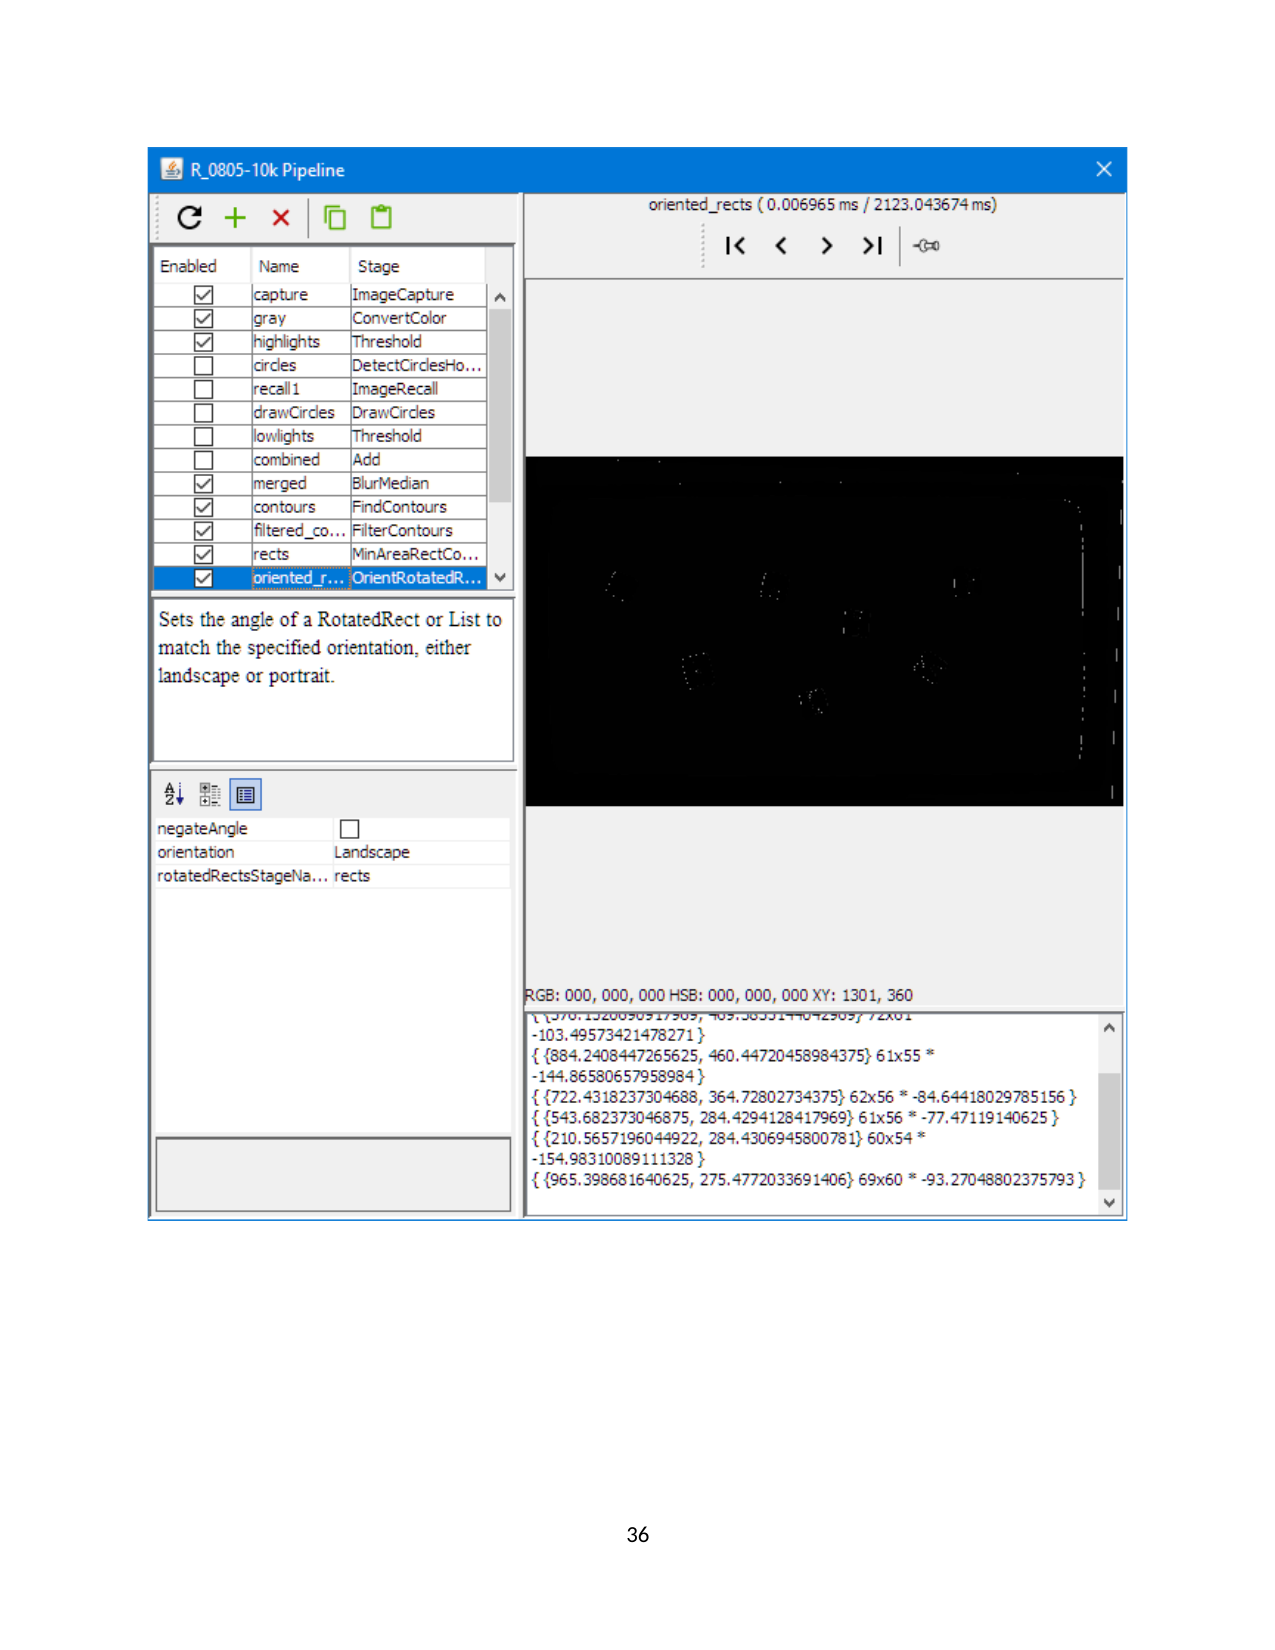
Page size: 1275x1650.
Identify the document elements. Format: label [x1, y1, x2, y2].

picture [147, 147, 1128, 1221]
